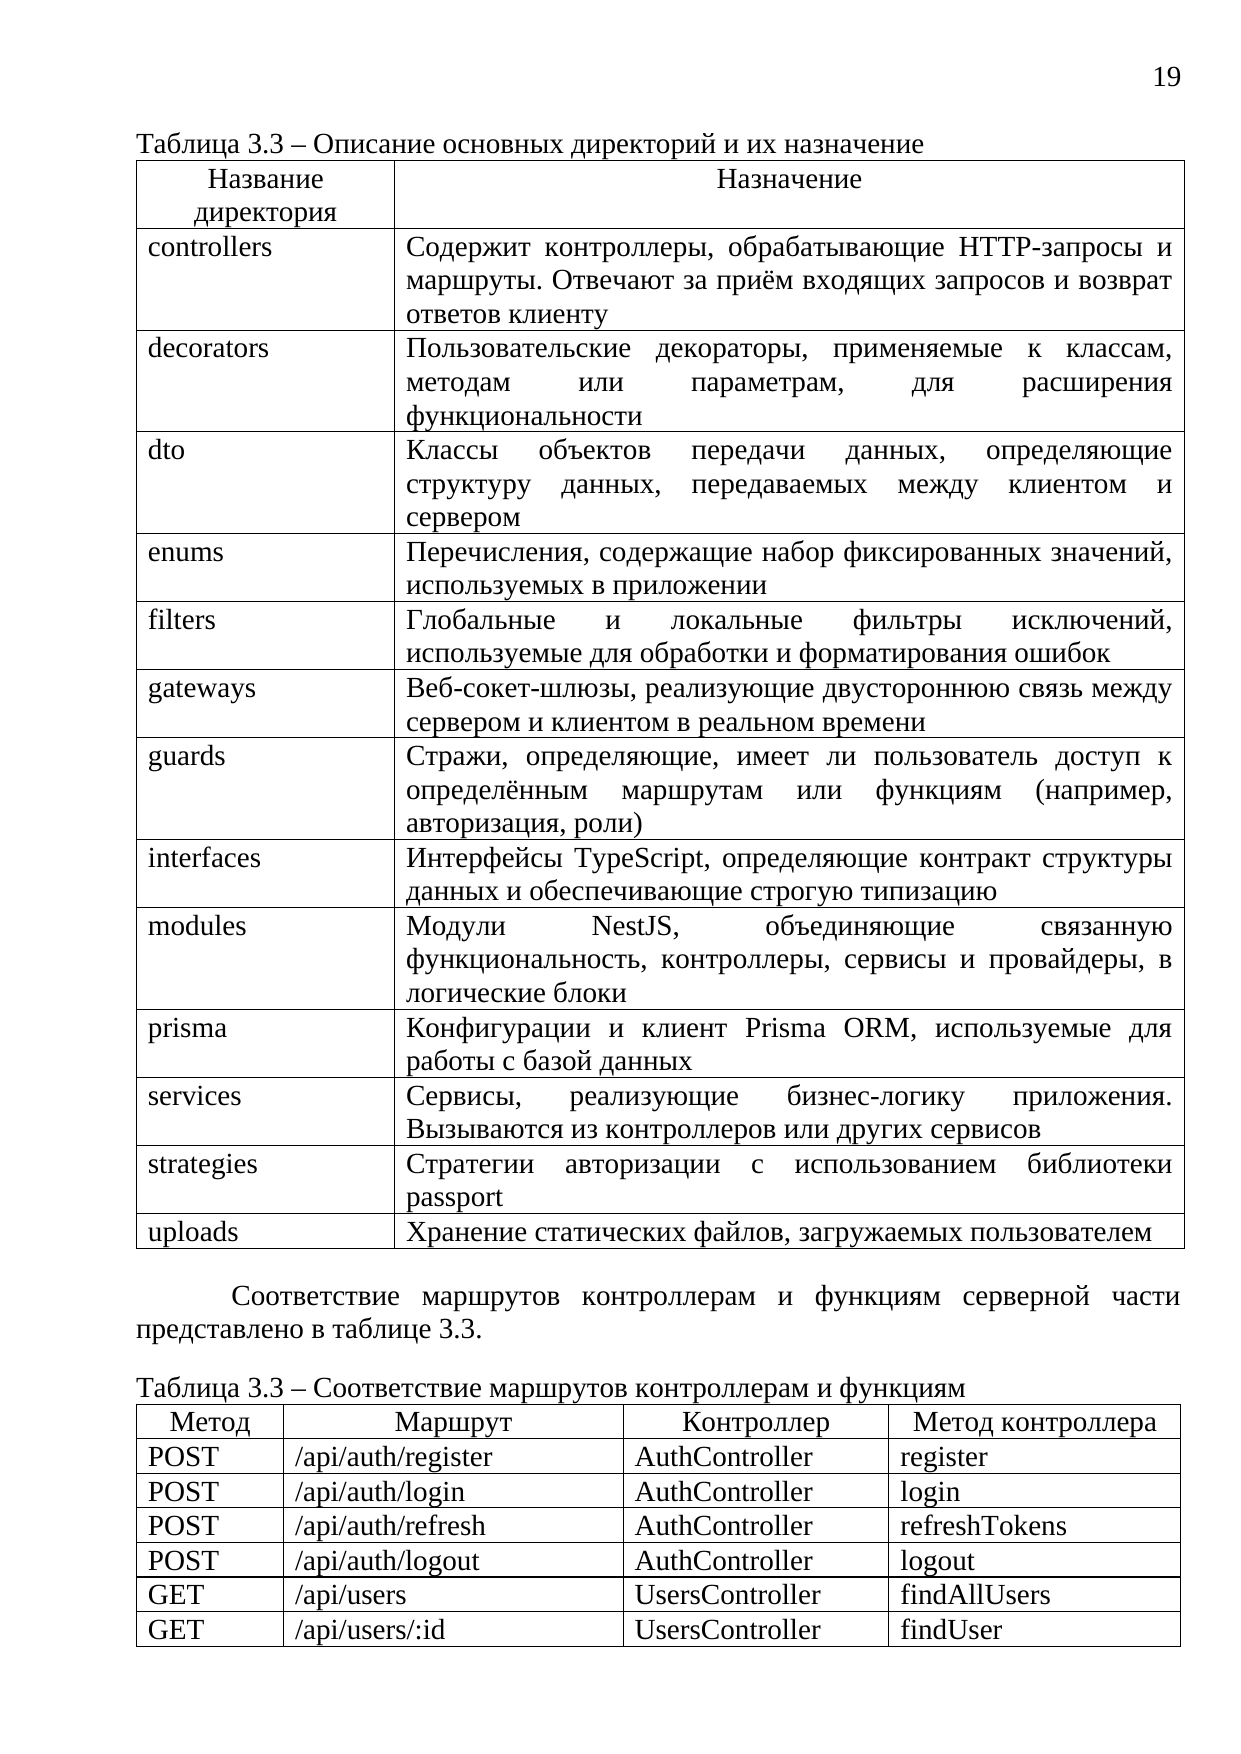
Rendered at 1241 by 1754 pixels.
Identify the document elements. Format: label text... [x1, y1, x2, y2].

table_cell AuthController [624, 1508, 888, 1542]
table_cell controllers [137, 229, 394, 329]
table_cell prisma [137, 1010, 394, 1077]
table_cell POST [137, 1439, 283, 1473]
table_cell /api/auth/refresh [284, 1508, 623, 1542]
table_cell GET [137, 1612, 283, 1646]
table_cell services [137, 1078, 394, 1145]
table_header Назначение [395, 161, 1184, 228]
table_cell /api/auth/logout [284, 1543, 623, 1576]
table_cell Содержит контроллеры, обрабатывающие HTTP-запросы и маршруты. Отвечают за приём входящих запросов и возврат ответов клиенту [395, 229, 1184, 329]
table_cell findUser [889, 1612, 1180, 1646]
table_cell Интерфейсы TypeScript, определяющие контракт структуры данных и обеспечивающие строгую типизацию [395, 840, 1184, 907]
table_header Метод контроллера [889, 1405, 1180, 1438]
table_cell enums [137, 534, 394, 601]
table_cell /api/auth/register [284, 1439, 623, 1473]
table_cell Конфигурации и клиент Prisma ORM, используемые для работы с базой данных [395, 1010, 1184, 1077]
table_cell AuthController [624, 1439, 888, 1473]
table_cell /api/users/:id [284, 1612, 623, 1646]
table_cell Классы объектов передачи данных, определяющие структуру данных, передаваемых между клиентом и сервером [395, 432, 1184, 533]
table_cell AuthController [624, 1543, 888, 1576]
table_header Метод [137, 1405, 283, 1438]
table_cell Стражи, определяющие, имеет ли пользователь доступ к определённым маршрутам или функциям (например, авторизация, роли) [395, 738, 1184, 839]
table_cell modules [137, 908, 394, 1009]
table_cell Глобальные и локальные фильтры исключений, используемые для обработки и форматирования ошибок [395, 602, 1184, 669]
table_header Маршрут [284, 1405, 623, 1438]
table_cell Модули NestJS, объединяющие связанную функциональность, контроллеры, сервисы и провайдеры, в логические блоки [395, 908, 1184, 1009]
table_cell Стратегии авторизации с использованием библиотеки passport [395, 1146, 1184, 1213]
table_cell Хранение статических файлов, загружаемых пользователем [395, 1214, 1184, 1248]
table_cell findAllUsers [889, 1578, 1180, 1611]
table_cell GET [137, 1578, 283, 1611]
table_cell AuthController [624, 1474, 888, 1507]
table_cell Перечисления, содержащие набор фиксированных значений, используемых в приложении [395, 534, 1184, 601]
table_cell dto [137, 432, 394, 533]
table_cell Пользовательские декораторы, применяемые к классам, методам или параметрам, для расширения функциональности [395, 331, 1184, 431]
table_cell UsersController [624, 1578, 888, 1611]
table_header Контроллер [624, 1405, 888, 1438]
text Таблица 3.3 – Соответствие маршрутов контроллерам и функциям [136, 1370, 1181, 1403]
table_cell register [889, 1439, 1180, 1473]
table_cell refreshTokens [889, 1508, 1180, 1542]
table_cell Сервисы, реализующие бизнес-логику приложения. Вызываются из контроллеров или других сервисов [395, 1078, 1184, 1145]
table_cell login [889, 1474, 1180, 1507]
table_cell POST [137, 1474, 283, 1507]
table_cell POST [137, 1543, 283, 1576]
table_cell gateways [137, 670, 394, 737]
table_cell /api/auth/login [284, 1474, 623, 1507]
text Соответствие маршрутов контроллерам и функциям серверной части представлено в таблице 3.3. [136, 1278, 1181, 1345]
table_cell POST [137, 1508, 283, 1542]
table_cell uploads [137, 1214, 394, 1248]
table_cell filters [137, 602, 394, 669]
table_cell guards [137, 738, 394, 839]
table_cell interfaces [137, 840, 394, 907]
text Таблица 3.3 – Описание основных директорий и их назначение [136, 126, 1181, 160]
table_cell Веб-сокет-шлюзы, реализующие двустороннюю связь между сервером и клиентом в реальном времени [395, 670, 1184, 737]
table_header Название директория [137, 161, 394, 228]
table_cell decorators [137, 331, 394, 431]
table_cell /api/users [284, 1578, 623, 1611]
table_cell UsersController [624, 1612, 888, 1646]
table_cell logout [889, 1543, 1180, 1576]
table_cell strategies [137, 1146, 394, 1213]
